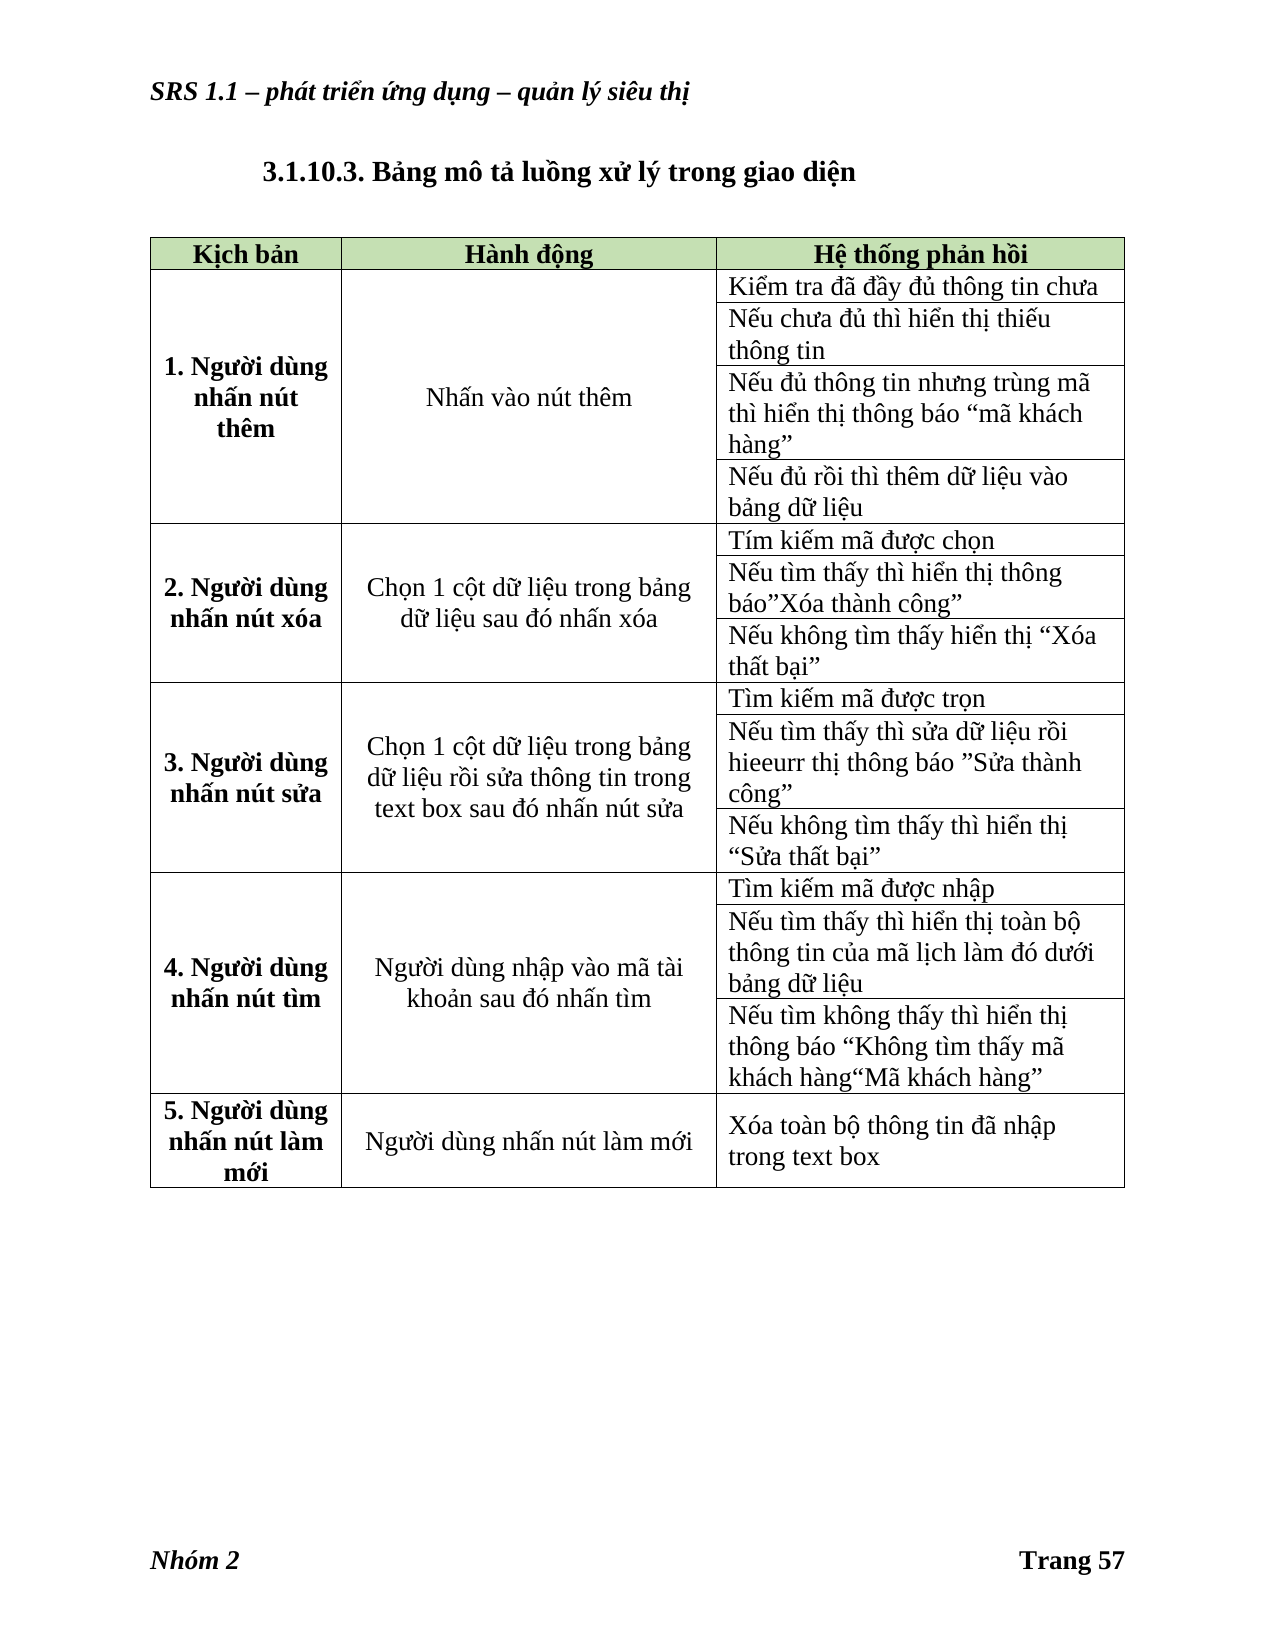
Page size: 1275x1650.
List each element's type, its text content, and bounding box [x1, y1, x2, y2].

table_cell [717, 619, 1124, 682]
subtitle Bảng mô tả luồng xử lý trong giao diện [262, 154, 1125, 188]
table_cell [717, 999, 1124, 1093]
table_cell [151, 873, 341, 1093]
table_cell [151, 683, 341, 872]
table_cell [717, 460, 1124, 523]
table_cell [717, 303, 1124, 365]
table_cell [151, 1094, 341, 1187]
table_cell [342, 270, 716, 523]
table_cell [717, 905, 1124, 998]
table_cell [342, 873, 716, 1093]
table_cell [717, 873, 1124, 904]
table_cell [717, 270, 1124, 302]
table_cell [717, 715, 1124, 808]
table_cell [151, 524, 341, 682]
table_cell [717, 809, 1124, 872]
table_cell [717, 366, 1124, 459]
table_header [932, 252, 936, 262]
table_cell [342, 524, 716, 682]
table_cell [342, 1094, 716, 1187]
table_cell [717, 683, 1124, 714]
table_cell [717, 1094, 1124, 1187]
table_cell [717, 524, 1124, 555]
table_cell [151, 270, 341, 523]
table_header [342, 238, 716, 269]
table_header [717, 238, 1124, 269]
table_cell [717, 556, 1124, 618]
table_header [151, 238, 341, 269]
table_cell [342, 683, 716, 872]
